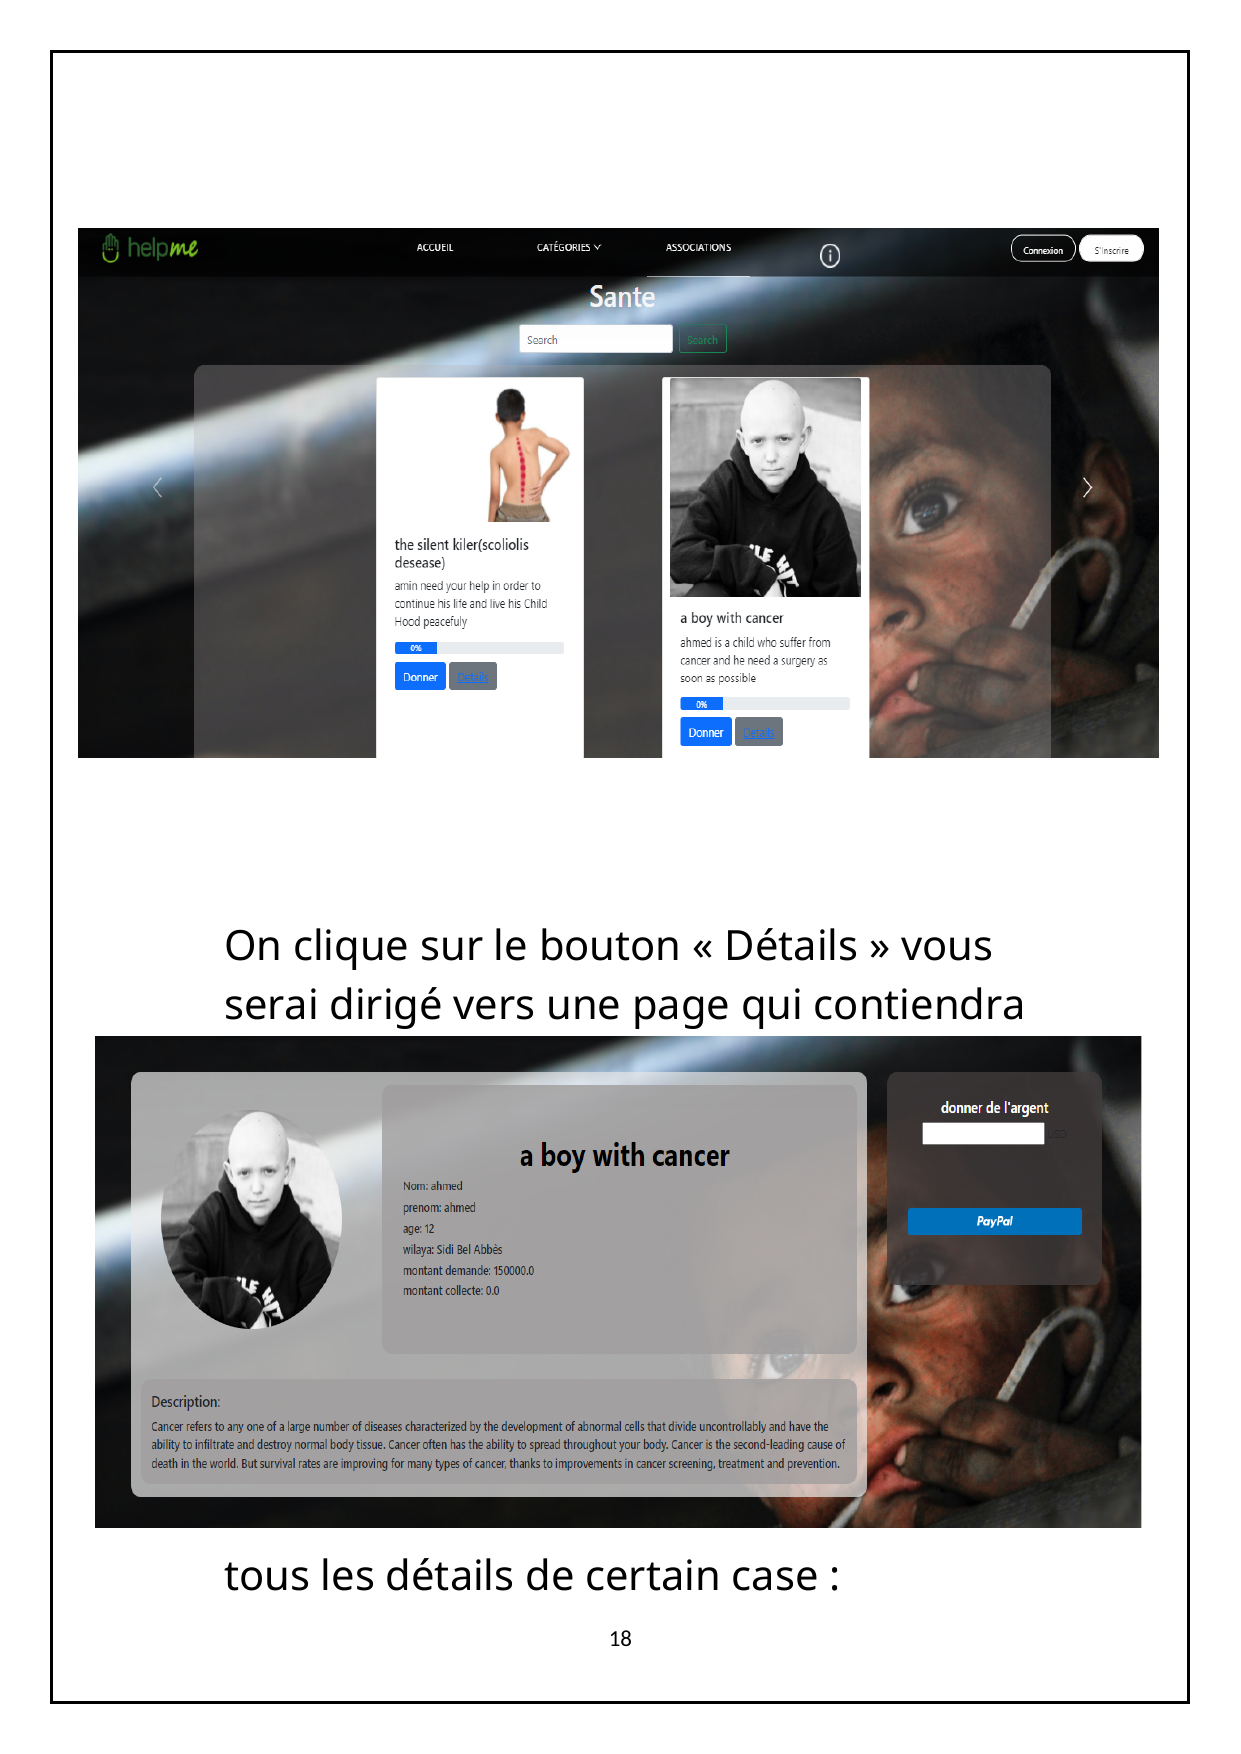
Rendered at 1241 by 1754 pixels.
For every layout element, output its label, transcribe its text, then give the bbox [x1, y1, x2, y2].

text On clique sur le bouton « Détails » vous serai dirigé vers une page qui contiendra tous les détails de certain case : [224, 915, 1090, 1036]
text On clique sur le bouton « Détails » vous serai dirigé vers une page qui contiendra tous les détails de certain case : [224, 1527, 1090, 1602]
picture [94, 1036, 1140, 1527]
picture [77, 228, 1159, 757]
